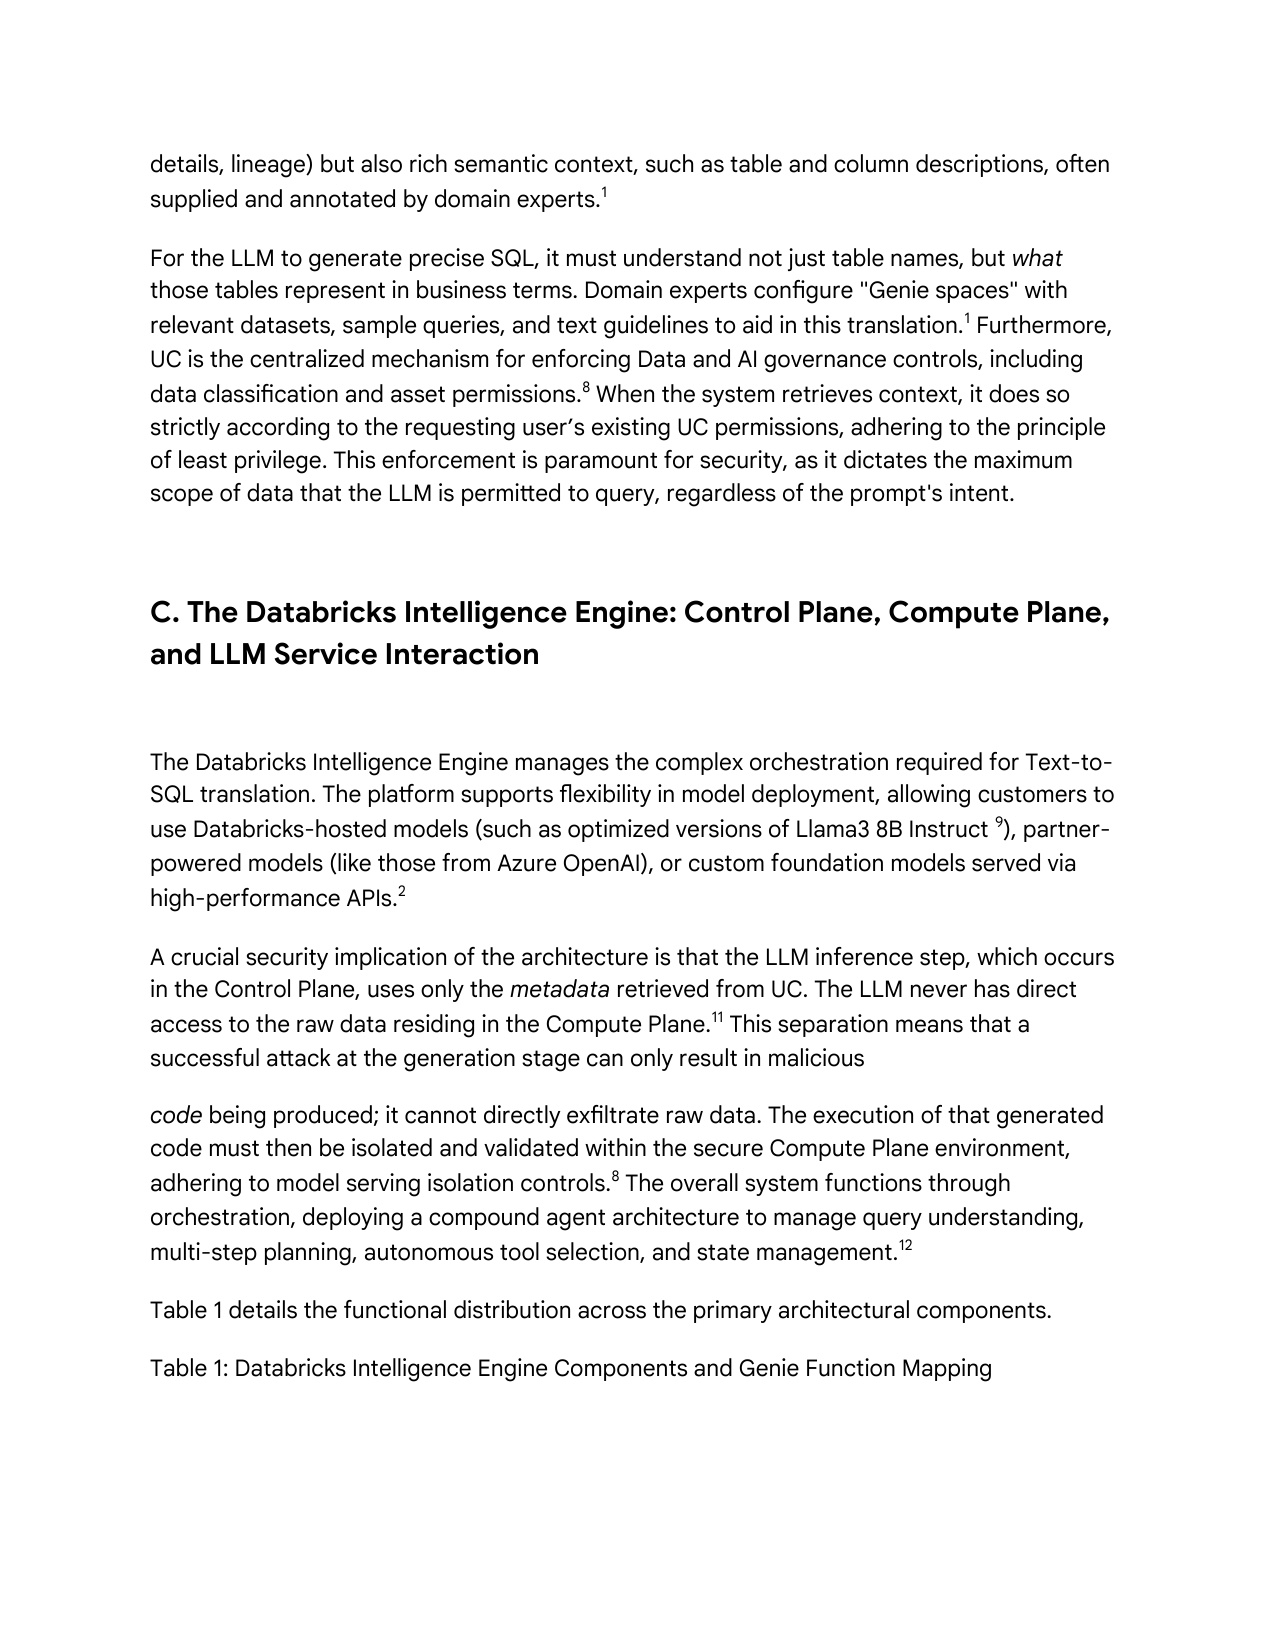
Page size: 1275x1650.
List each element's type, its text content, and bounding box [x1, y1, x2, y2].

text Table 1: Databricks Intelligence Engine Components and Genie Function Mapping [150, 1354, 1125, 1383]
text A crucial security implication of the architecture is that the LLM inference step, which occurs in the Control Plane, uses only the metadata retrieved from UC. The LLM never has direct access to the raw data residing in the Compute Plane.11 This separation means that a successful attack at the generation stage can only result in malicious [150, 943, 1125, 1073]
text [150, 150, 1125, 214]
text code being produced; it cannot directly exfiltrate raw data. The execution of that generated code must then be isolated and validated within the secure Compute Plane environment, adhering to model serving isolation controls.8 The overall system functions through orchestration, deploying a compound agent architecture to manage query understanding, multi-step planning, autonomous tool selection, and state management.12 [150, 1102, 1125, 1267]
text Table 1 details the functional distribution across the primary architectural components. [150, 1297, 1125, 1325]
text The Databricks Intelligence Engine manages the complex orchestration required for Text-to-SQL translation. The platform supports flexibility in model deployment, allowing customers to use Databricks-hosted models (such as optimized versions of Llama3 8B Instruct 9), partner-powered models (like those from Azure OpenAI), or custom foundation models served via high-performance APIs.2 [150, 748, 1125, 913]
text For the LLM to generate precise SQL, it must understand not just table names, but what those tables represent in business terms. Domain experts configure "Genie spaces" with relevant datasets, sample queries, and text guidelines to aid in this translation.1 Furthermore, UC is the centralized mechanism for enforcing Data and AI governance controls, including data classification and asset permissions.8 When the system retrieves context, it does so strictly according to the requesting user’s existing UC permissions, adhering to the principle of least privilege. This enforcement is paramount for security, as it dictates the maximum scope of data that the LLM is permitted to query, regardless of the prompt's intent. [150, 244, 1125, 508]
subtitle C. The Databricks Intelligence Engine: Control Plane, Compute Plane, and LLM Service Interaction [150, 594, 1125, 672]
